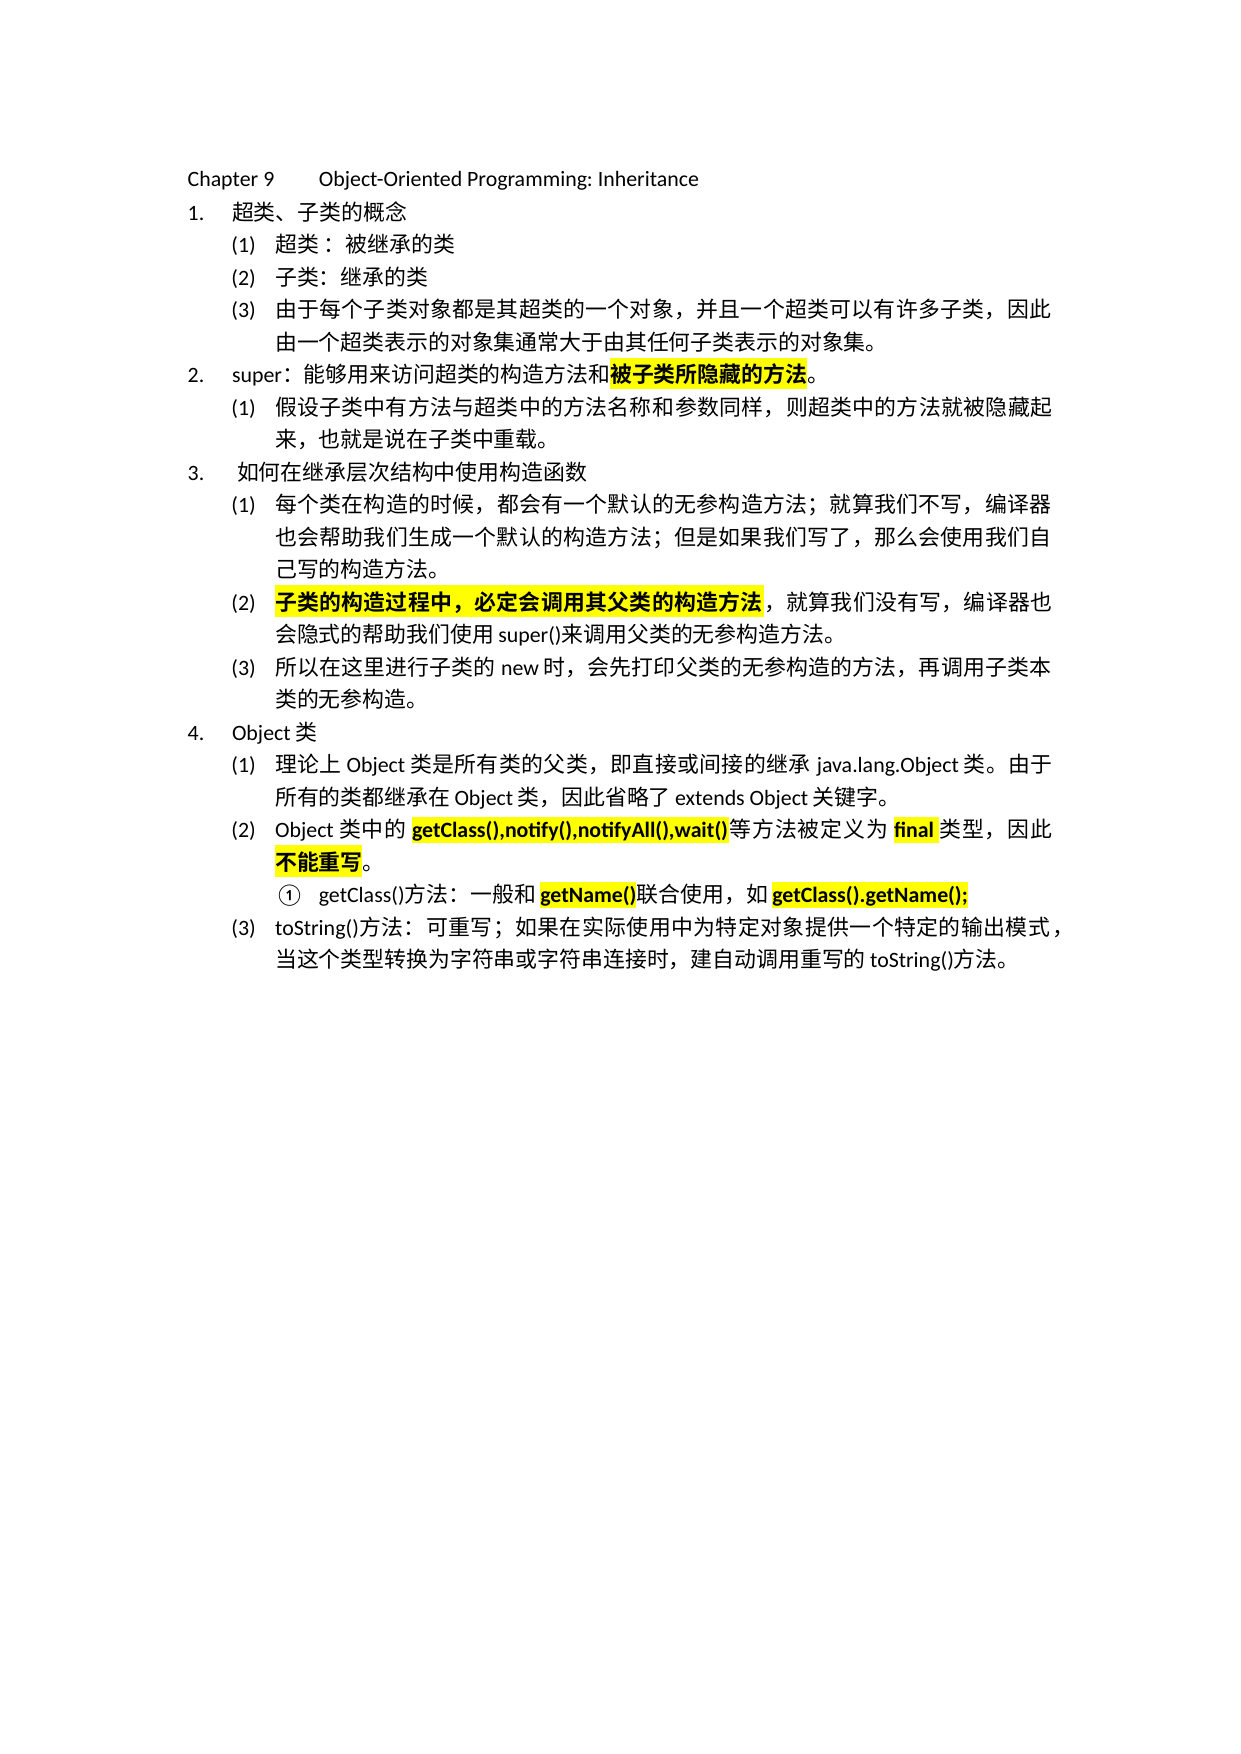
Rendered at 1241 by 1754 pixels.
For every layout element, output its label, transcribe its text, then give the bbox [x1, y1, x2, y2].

list 超类、子类的概念 [187, 194, 1053, 227]
list Chapter 9 Object-Oriented Programming: Inheritance [187, 162, 1053, 194]
list 每个类在构造的时候，都会有一个默认的无参构造方法；就算我们不写，编译器也会帮助我们生成一个默认的构造方法；但是如果我们写了，那么会使用我们自己写的构造方法。 [231, 487, 1053, 584]
list 子类的构造过程中，必定会调用其父类的构造方法，就算我们没有写，编译器也会隐式的帮助我们使用super()来调用父类的无参构造方法。 [231, 584, 1053, 649]
list super：能够用来访问超类的构造方法和被子类所隐藏的方法。 [187, 357, 1053, 389]
list Object类 [187, 714, 1053, 747]
list 超类 ：被继承的类 [231, 227, 1053, 259]
list toString()方法：可重写；如果在实际使用中为特定对象提供一个特定的输出模式，当这个类型转换为字符串或字符串连接时，建自动调用重写的toString()方法。 [231, 909, 1053, 974]
list 由于每个子类对象都是其超类的一个对象，并且一个超类可以有许多子类，因此由一个超类表示的对象集通常大于由其任何子类表示的对象集。 [231, 292, 1053, 357]
list 子类：继承的类 [231, 259, 1053, 292]
list Object类中的getClass(),notify(),notifyAll(),wait()等方法被定义为final类型，因此不能重写。 [231, 812, 1053, 877]
list 假设子类中有方法与超类中的方法名称和参数同样，则超类中的方法就被隐藏起来，也就是说在子类中重载。 [231, 389, 1053, 454]
list 如何在继承层次结构中使用构造函数 [187, 454, 1053, 487]
list 所以在这里进行子类的new时，会先打印父类的无参构造的方法，再调用子类本类的无参构造。 [231, 649, 1053, 714]
list 理论上Object类是所有类的父类，即直接或间接的继承java.lang.Object类。由于所有的类都继承在Object类，因此省略了extends Object关键字。 [231, 747, 1053, 812]
list getClass()方法：一般和getName()联合使用，如getClass().getName(); [275, 877, 1053, 909]
